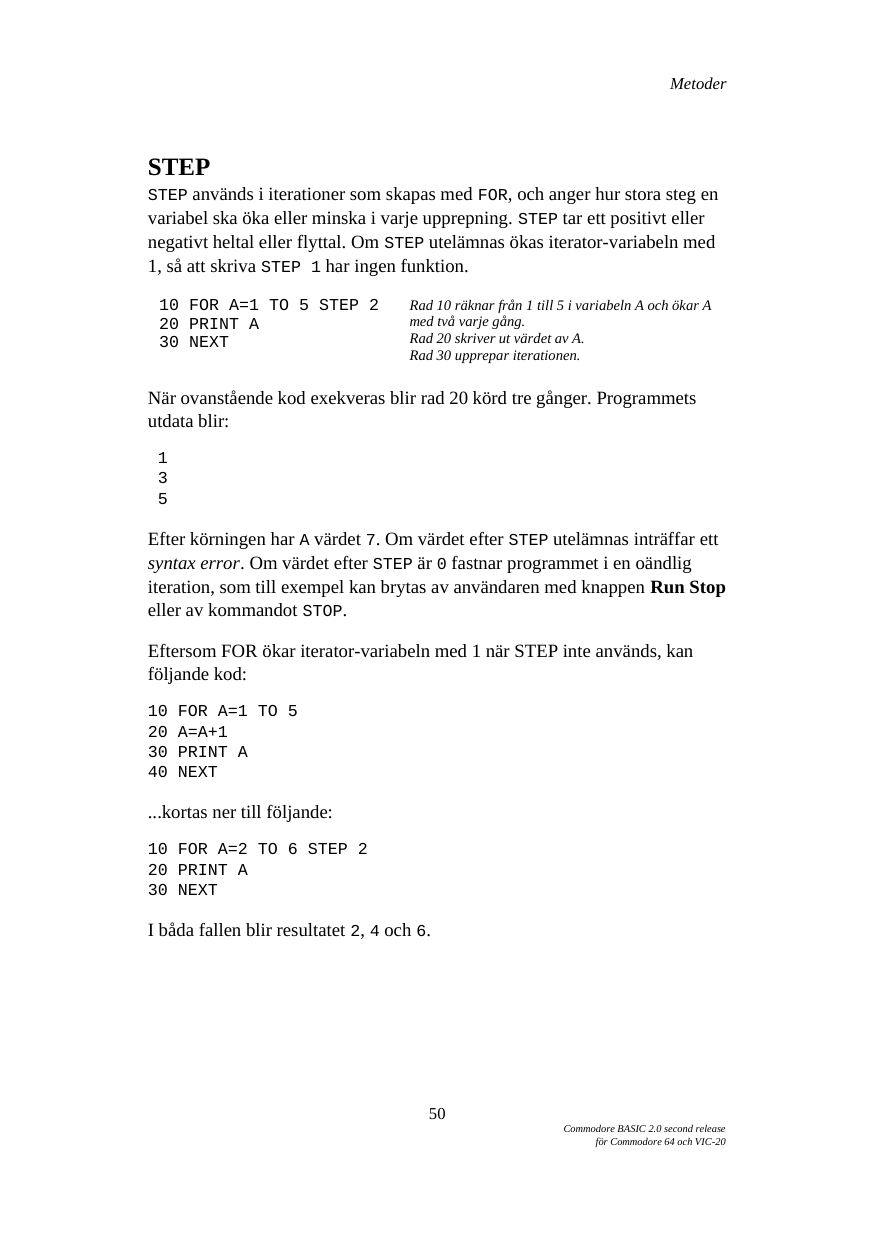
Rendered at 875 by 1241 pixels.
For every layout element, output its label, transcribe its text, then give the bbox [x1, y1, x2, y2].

text 10 FOR A=2 TO 6 STEP 2 20 PRINT A 30 NEXT [148, 841, 726, 900]
text Efter körningen har A värdet 7. Om värdet efter STEP utelämnas inträffar ett syntax error. Om värdet efter STEP är 0 fastnar programmet i en oändlig iteration, som till exempel kan brytas av användaren med knappen Run Stop eller av kommandot STOP. [148, 527, 726, 621]
text 1 3 5 [148, 450, 726, 509]
subtitle STEP [148, 152, 726, 181]
table_header 10 FOR A=1 TO 5 STEP 2 20 PRINT A 30 NEXT [148, 296, 398, 363]
text STEP används i iterationer som skapas med FOR, och anger hur stora steg en variabel ska öka eller minska i varje upprepning. STEP tar ett positivt eller negativt heltal eller flyttal. Om STEP utelämnas ökas iterator-variabeln med 1, så att skriva STEP 1 har ingen funktion. [148, 183, 726, 278]
text ...kortas ner till följande: [148, 801, 726, 822]
text 10 FOR A=1 TO 5 20 A=A+1 30 PRINT A 40 NEXT [148, 703, 726, 783]
text I båda fallen blir resultatet 2, 4 och 6. [148, 918, 726, 941]
table_header Rad 10 räknar från 1 till 5 i variabeln A och ökar A med två varje gång. Rad 20 skriver ut värdet av A. Rad 30 upprepar iterationen. [398, 296, 725, 363]
text När ovanstående kod exekveras blir rad 20 körd tre gånger. Programmets utdata blir: [148, 363, 726, 431]
text Eftersom FOR ökar iterator-variabeln med 1 när STEP inte används, kan följande kod: [148, 640, 726, 685]
